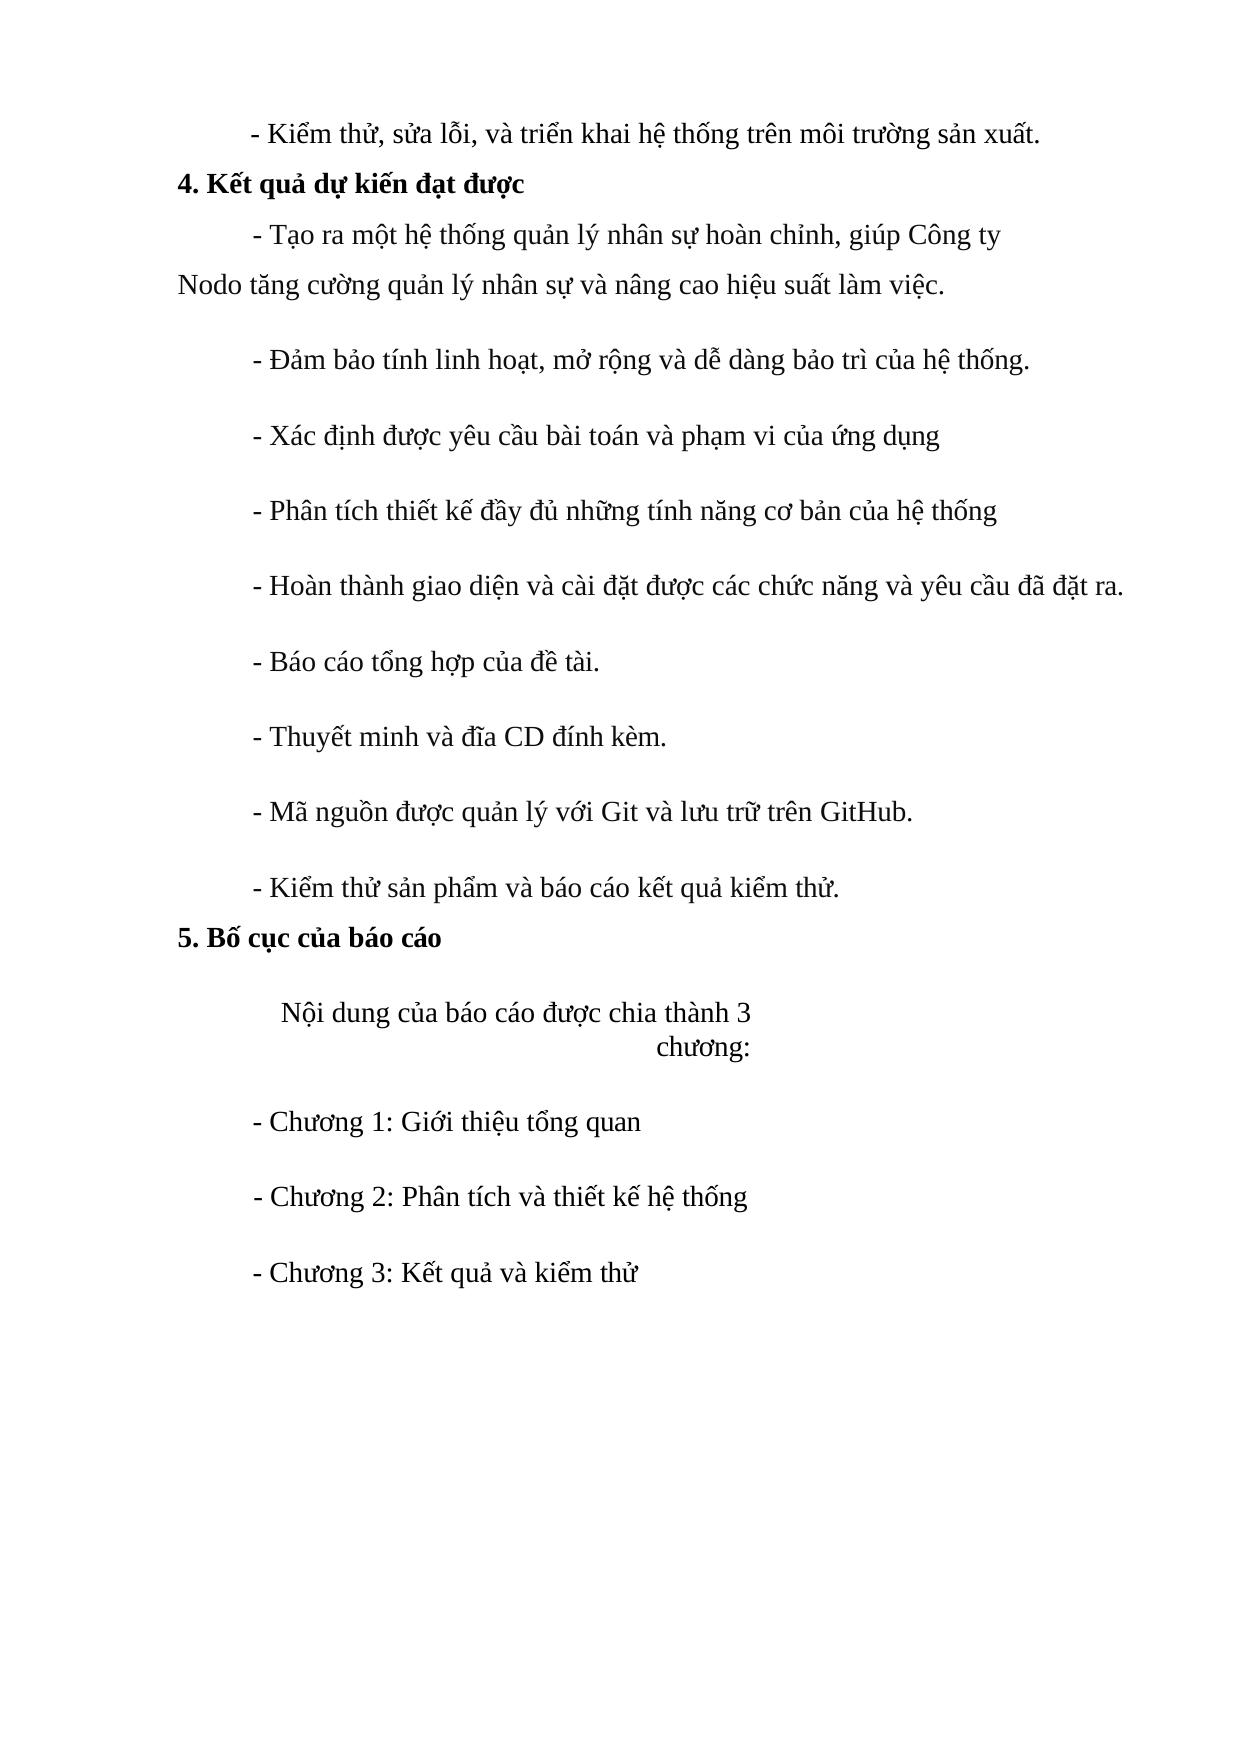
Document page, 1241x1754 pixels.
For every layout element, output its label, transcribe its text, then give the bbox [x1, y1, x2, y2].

list Chương 3: Kết quả và kiểm thử [252, 1255, 1166, 1288]
list Chương 1: Giới thiệu tổng quan [252, 1104, 1166, 1138]
subtitle Bố cục của báo cáo [177, 920, 1166, 953]
list Hoàn thành giao diện và cài đặt được các chức năng và yêu cầu đã đặt ra. [252, 568, 1166, 602]
list Thuyết minh và đĩa CD đính kèm. [252, 719, 1166, 753]
list Tạo ra một hệ thống quản lý nhân sự hoàn chỉnh, giúp Công ty Nodo tăng cường quản lý nhân sự và nâng cao hiệu suất làm việc. [177, 217, 1073, 301]
list Kiểm thử, sửa lỗi, và triển khai hệ thống trên môi trường sản xuất. [250, 116, 1166, 149]
list Đảm bảo tính linh hoạt, mở rộng và dễ dàng bảo trì của hệ thống. [252, 342, 1166, 376]
list Phân tích thiết kế đầy đủ những tính năng cơ bản của hệ thống [252, 493, 1166, 527]
subtitle Kết quả dự kiến đạt được [177, 167, 1166, 200]
list Chương 2: Phân tích và thiết kế hệ thống [118, 1179, 748, 1213]
list Xác định được yêu cầu bài toán và phạm vi của ứng dụng [252, 418, 1166, 451]
list Mã nguồn được quản lý với Git và lưu trữ trên GitHub. [252, 794, 1166, 828]
text Nội dung của báo cáo được chia thành 3 chương: [215, 996, 751, 1063]
list Báo cáo tổng hợp của đề tài. [252, 644, 1166, 677]
list Kiểm thử sản phẩm và báo cáo kết quả kiểm thử. [252, 870, 1166, 903]
